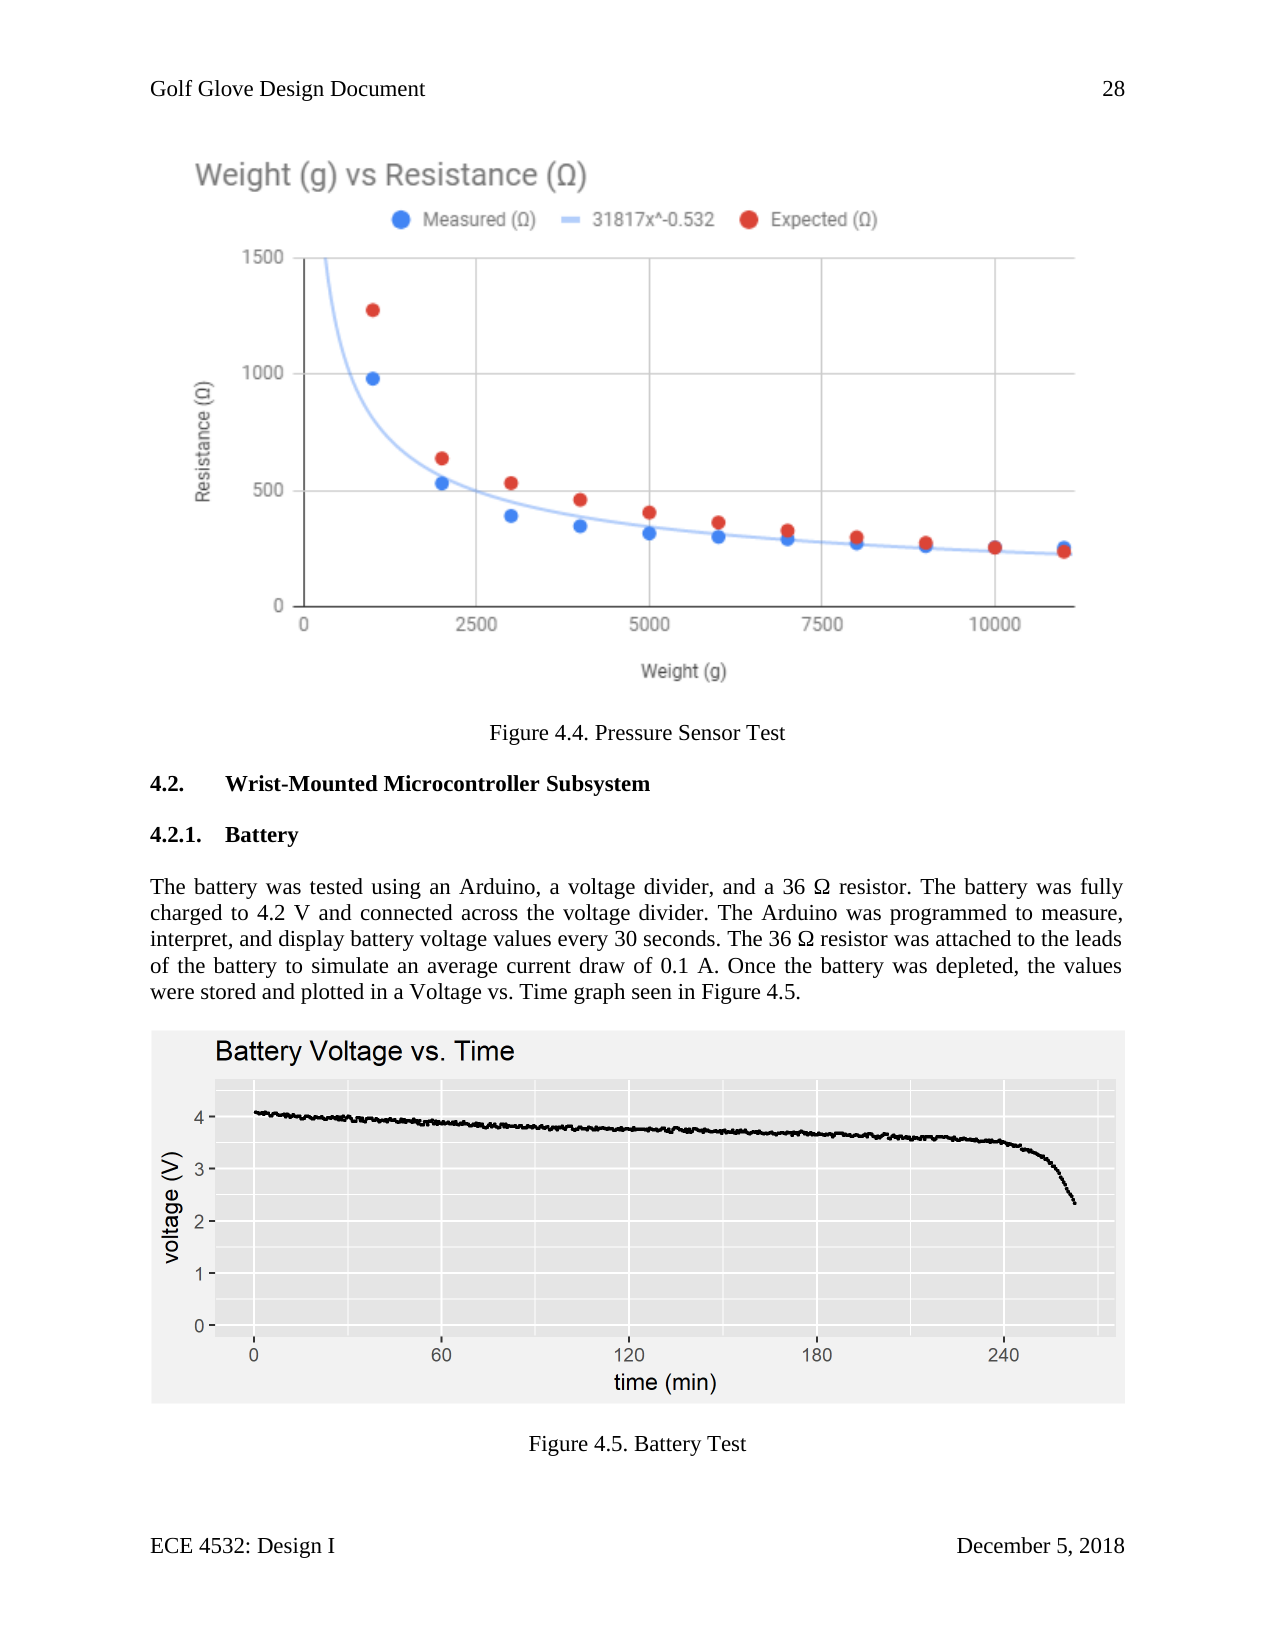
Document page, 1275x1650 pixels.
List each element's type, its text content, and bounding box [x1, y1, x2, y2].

subtitle Battery [150, 821, 1125, 848]
picture [190, 150, 1086, 694]
subtitle Wrist-Mounted Microcontroller Subsystem [150, 770, 1125, 796]
text Figure 4.4. Pressure Sensor Test [150, 719, 1125, 745]
picture [150, 1029, 1125, 1405]
text The battery was tested using an Arduino, a voltage divider, and a 36 Ω resistor. The battery was fully charged to 4.2 V and connected across the voltage divider. The Arduino was programmed to measure, interpret, and display battery voltage values every 30 seconds. The 36 Ω resistor was attached to the leads of the battery to simulate an average current draw of 0.1 A. Once the battery was depleted, the values were stored and plotted in a Voltage vs. Time graph seen in Figure 4.5. [150, 873, 1125, 1004]
text Figure 4.5. Battery Test [150, 1429, 1125, 1456]
